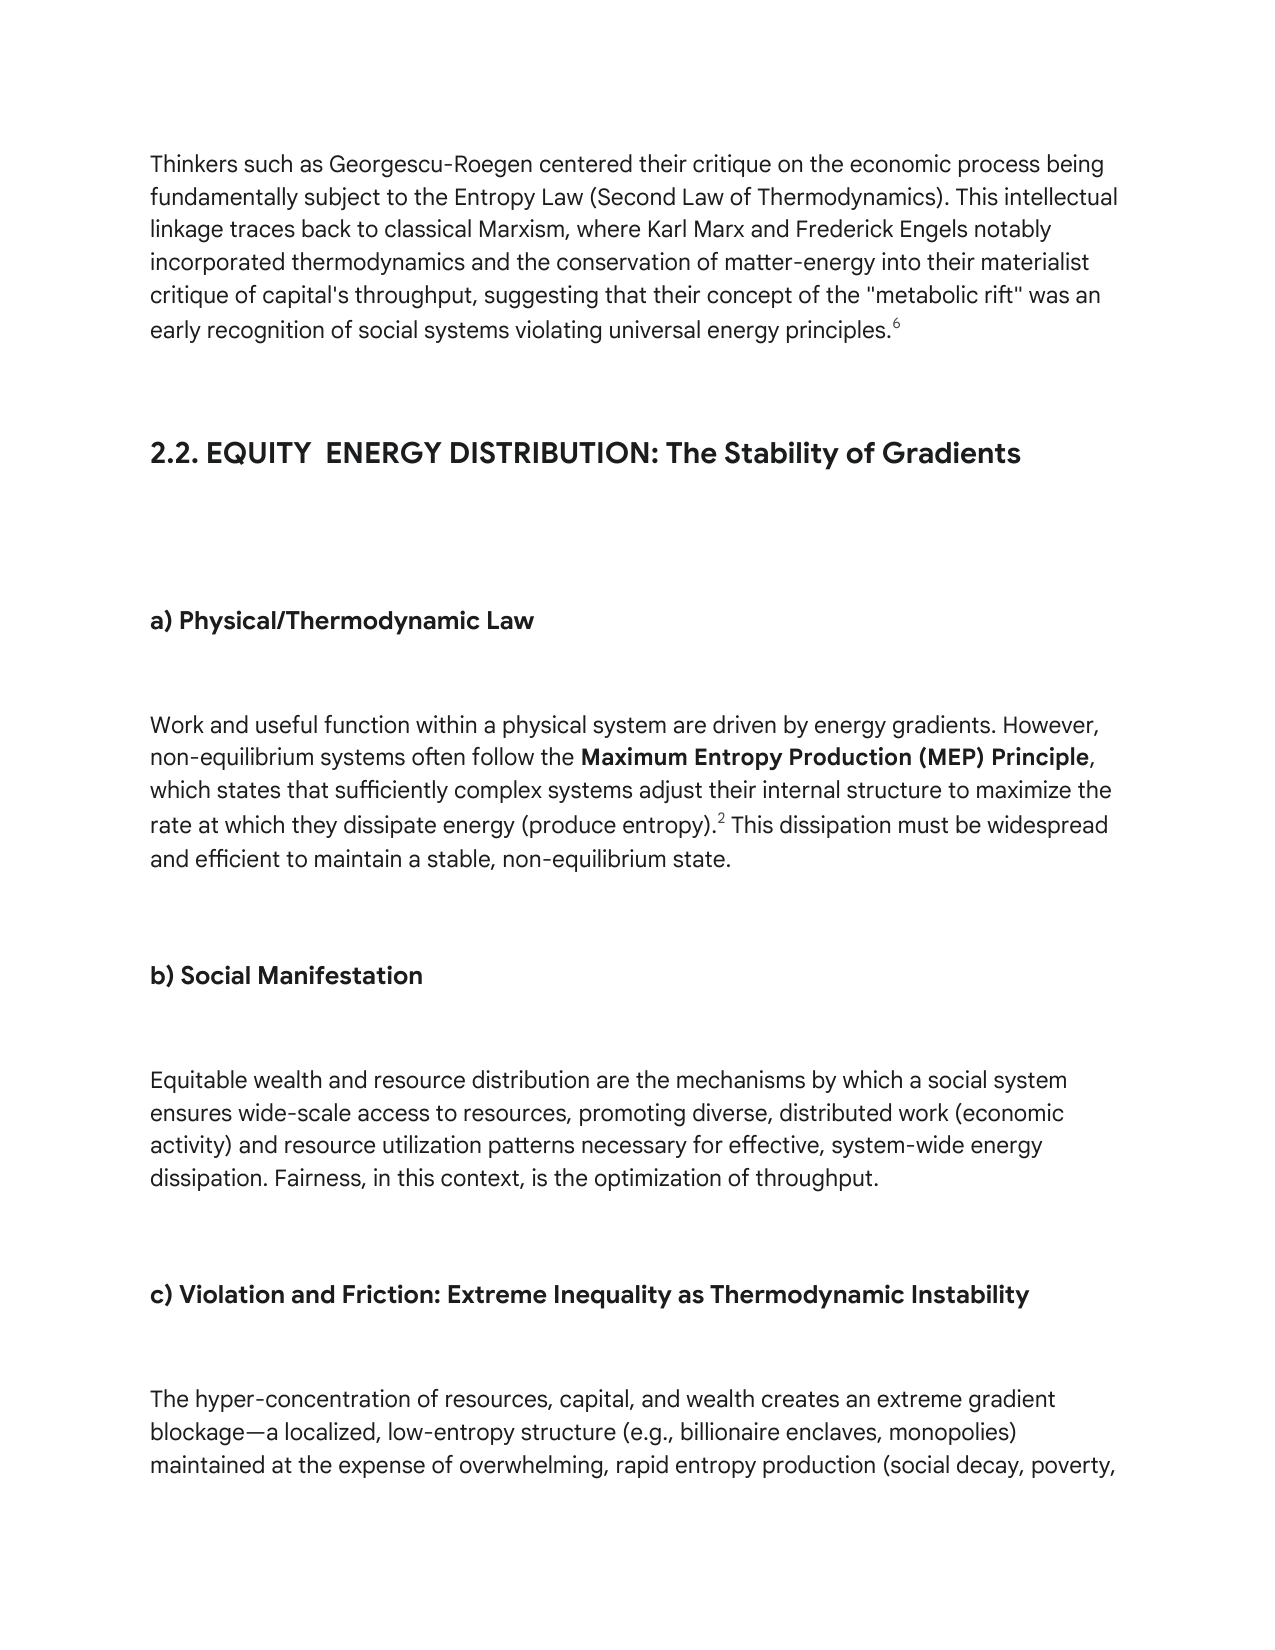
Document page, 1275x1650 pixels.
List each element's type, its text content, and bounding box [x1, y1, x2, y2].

text Equitable wealth and resource distribution are the mechanisms by which a social system ensures wide-scale access to resources, promoting diverse, distributed work (economic activity) and resource utilization patterns necessary for effective, system-wide energy dissipation. Fairness, in this context, is the optimization of throughput. [150, 1066, 1125, 1193]
text Work and useful function within a physical system are driven by energy gradients. However, non-equilibrium systems often follow the Maximum Entropy Production (MEP) Principle, which states that sufficiently complex systems adjust their internal structure to maximize the rate at which they dissipate energy (produce entropy).2 This dissipation must be widespread and efficient to maintain a stable, non-equilibrium state. [150, 711, 1125, 873]
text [150, 1386, 1125, 1480]
subtitle 2.2. EQUITY ENERGY DISTRIBUTION: The Stability of Gradients [150, 435, 1125, 472]
subtitle b) Social Manifestation [150, 960, 1125, 992]
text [150, 150, 1125, 345]
subtitle c) Violation and Friction: Extreme Inequality as Thermodynamic Instability [150, 1280, 1125, 1311]
subtitle a) Physical/Thermodynamic Law [150, 605, 1125, 636]
